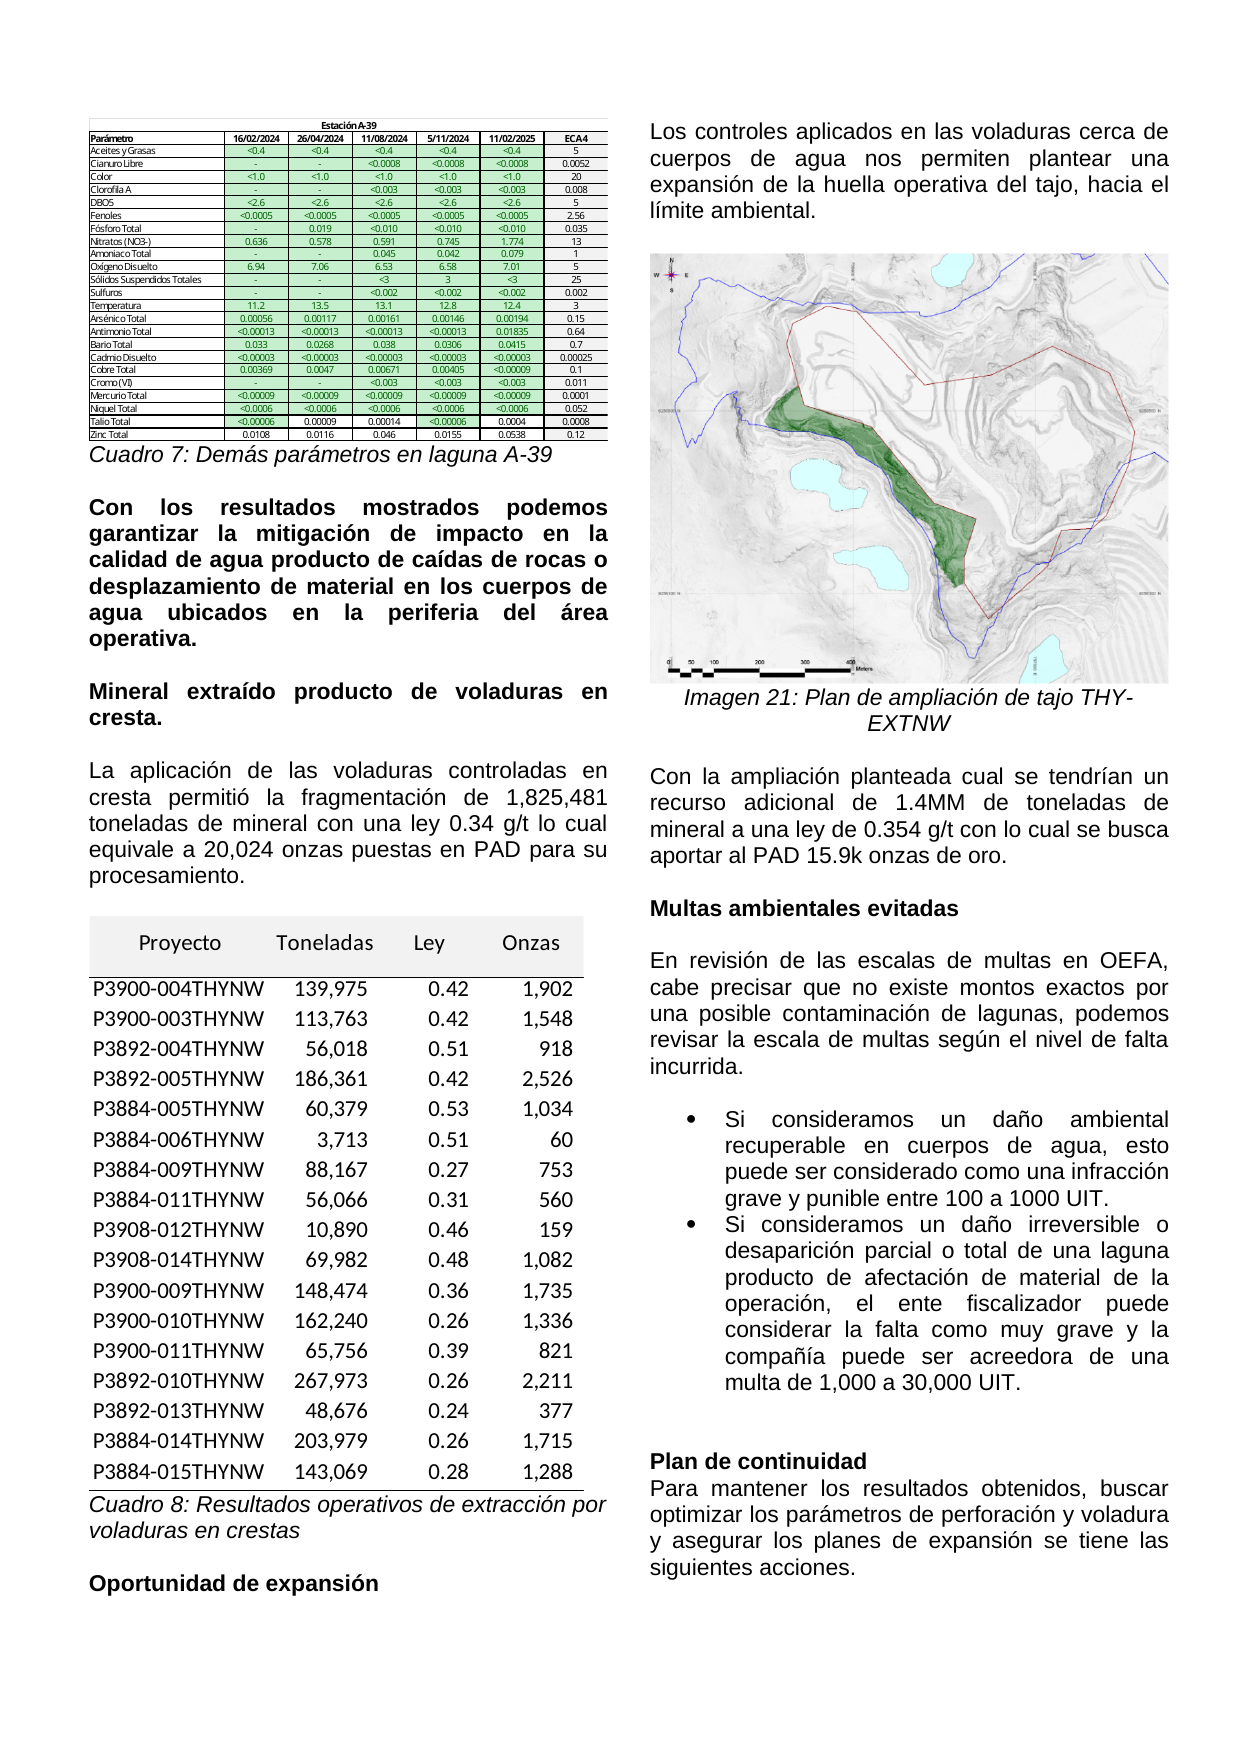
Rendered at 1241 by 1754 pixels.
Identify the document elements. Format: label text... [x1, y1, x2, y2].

text Plan de continuidad [649, 1448, 1169, 1474]
text En revisión de las escalas de multas en OEFA, cabe precisar que no existe montos exactos por una posible contaminación de lagunas, podemos revisar la escala de multas según el nivel de falta incurrida. [649, 947, 1169, 1079]
text Con los resultados mostrados podemos garantizar la mitigación de impacto en la calidad de agua producto de caídas de rocas o desplazamiento de material en los cuerpos de agua ubicados en la periferia del área operativa. [89, 493, 608, 652]
text Imagen 21: Plan de ampliación de tajo THY-EXTNW [649, 684, 1169, 737]
text Los controles aplicados en las voladuras cerca de cuerpos de agua nos permiten plantear una expansión de la huella operativa del tajo, hacia el límite ambiental. [649, 118, 1169, 223]
text Cuadro 7: Demás parámetros en laguna A-39 [89, 441, 608, 467]
text Multas ambientales evitadas [649, 895, 1169, 921]
text La aplicación de las voladuras controladas en cresta permitió la fragmentación de 1,825,481 toneladas de mineral con una ley 0.34 g/t lo cual equivale a 20,024 onzas puestas en PAD para su procesamiento. [89, 757, 608, 889]
text Para mantener los resultados obtenidos, buscar optimizar los parámetros de perforación y voladura y asegurar los planes de expansión se tiene las siguientes acciones. [649, 1474, 1169, 1580]
text Con la ampliación planteada cual se tendrían un recurso adicional de 1.4MM de toneladas de mineral a una ley de 0.354 g/t con lo cual se busca aportar al PAD 15.9k onzas de oro. [649, 763, 1169, 868]
text Cuadro 8: Resultados operativos de extracción por voladuras en crestas [89, 1491, 608, 1544]
list Si consideramos un daño ambiental recuperable en cuerpos de agua, esto puede ser considerado como una infracción grave y punible entre 100 a 1000 UIT. [687, 1106, 1169, 1211]
list Si consideramos un daño irreversible o desaparición parcial o total de una laguna producto de afectación de material de la operación, el ente fiscalizador puede considerar la falta como muy grave y la compañía puede ser acreedora de una multa de 1,000 a 30,000 UIT. [687, 1211, 1169, 1395]
text Oportunidad de expansión [89, 1570, 608, 1597]
picture [649, 250, 1169, 684]
text Mineral extraído producto de voladuras en cresta. [89, 678, 608, 731]
